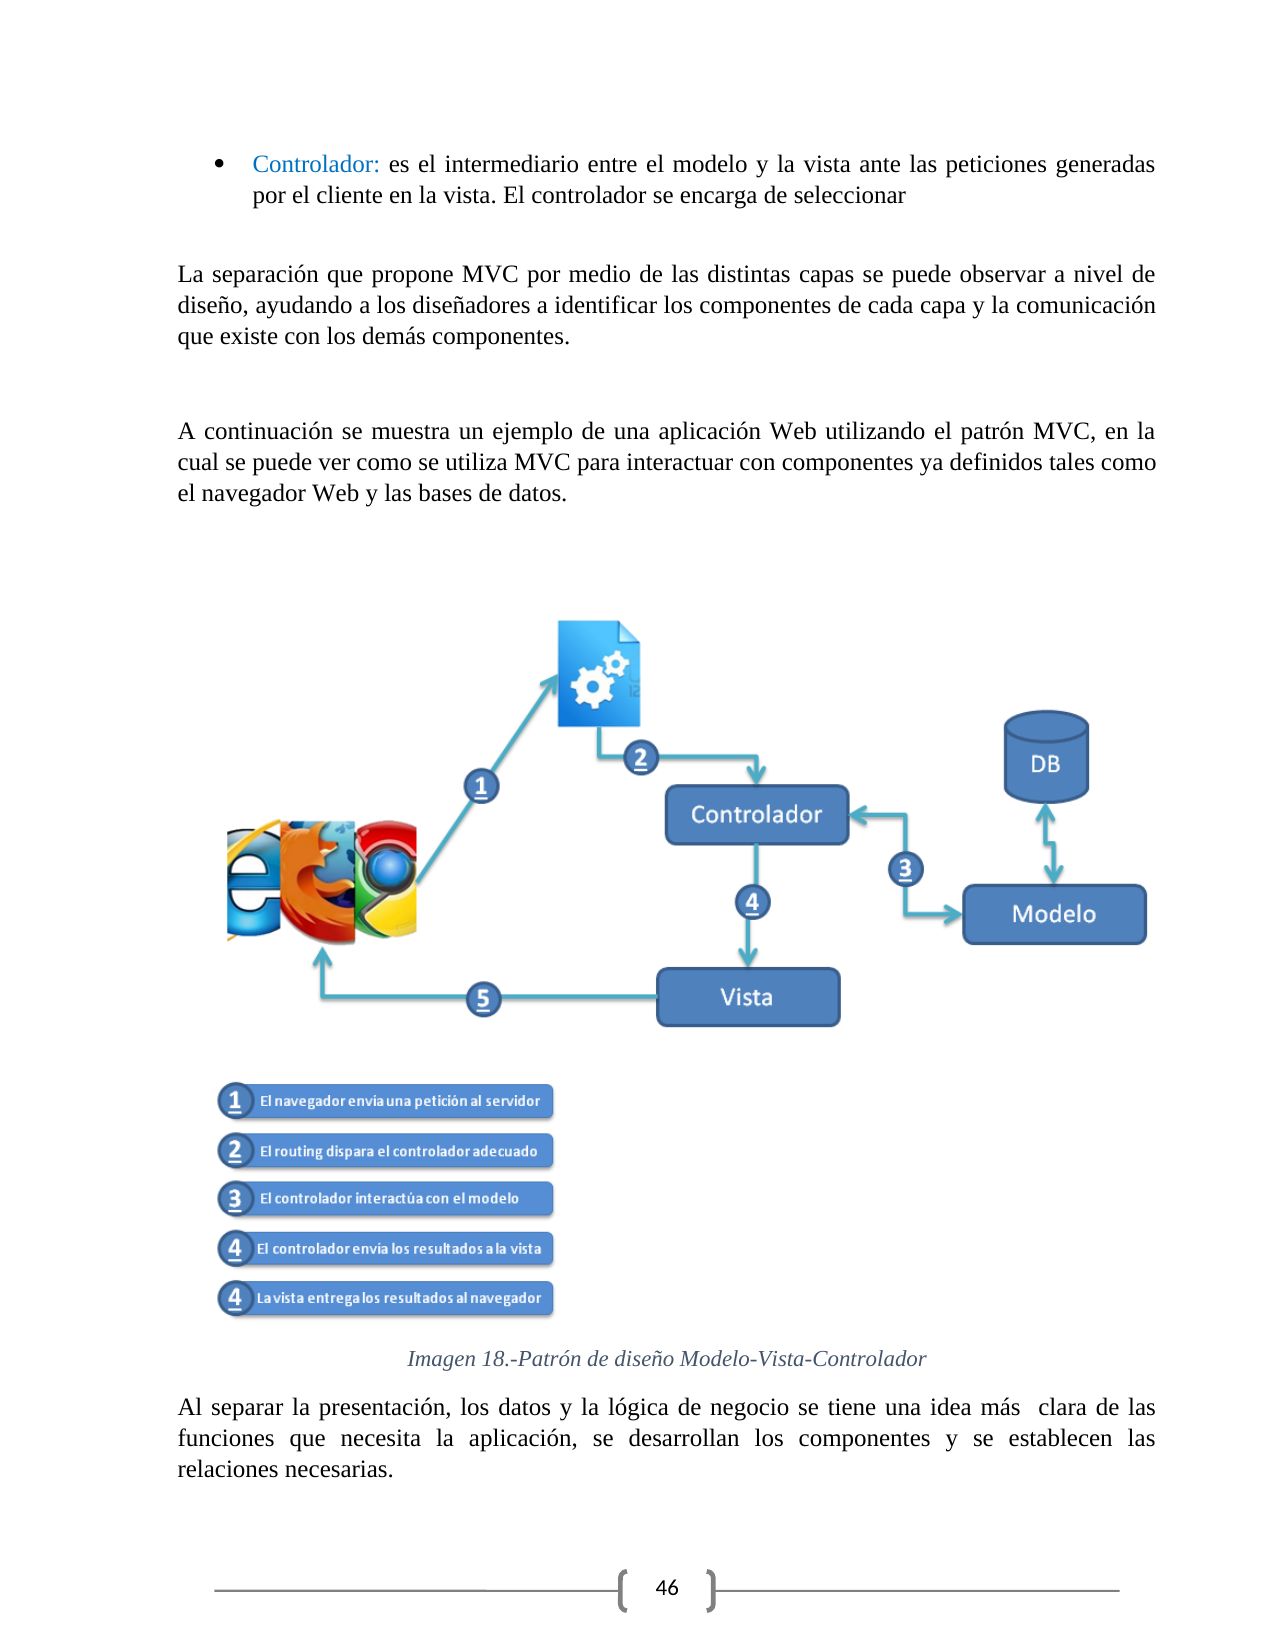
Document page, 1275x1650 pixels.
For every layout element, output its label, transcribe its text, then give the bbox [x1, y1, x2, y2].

list Controlador: es el intermediario entre el modelo y la vista ante las peticiones generadas por el cliente en la vista. El controlador se encarga de seleccionar [215, 149, 1157, 209]
text La separación que propone MVC por medio de las distintas capas se puede observar a nivel de diseño, ayudando a los diseñadores a identificar los componentes de cada capa y la comunicación que existe con los demás componentes. [177, 259, 1157, 350]
text A continuación se muestra un ejemplo de una aplicación Web utilizando el patrón MVC, en la cual se puede ver como se utiliza MVC para interactuar con componentes ya definidos tales como el navegador Web y las bases de datos. [177, 416, 1157, 507]
text Al separar la presentación, los datos y la lógica de negocio se tiene una idea más clara de las funciones que necesita la aplicación, se desarrollan los componentes y se establecen las relaciones necesarias. [177, 1392, 1157, 1483]
picture [177, 573, 1157, 1326]
